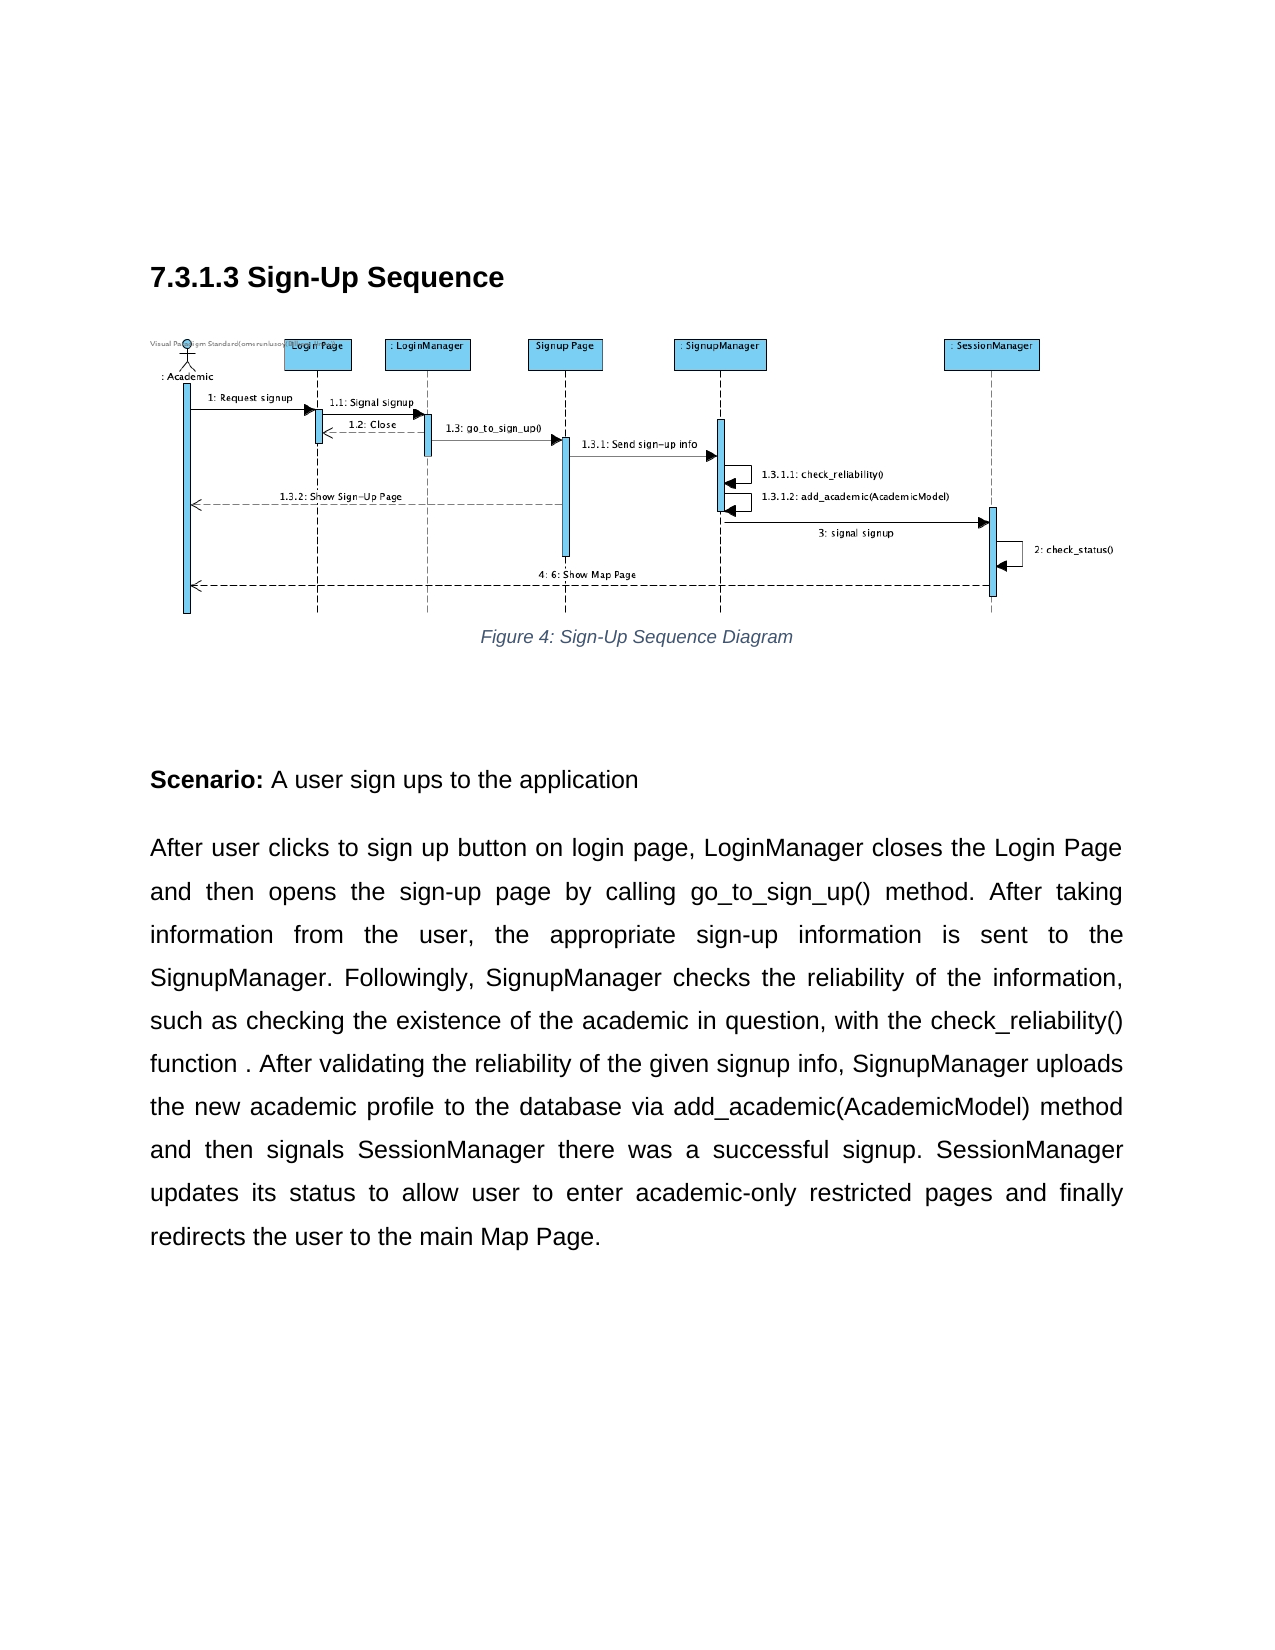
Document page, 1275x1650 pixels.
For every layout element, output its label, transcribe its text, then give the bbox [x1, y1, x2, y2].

text After user clicks to sign up button on login page, LoginManager closes the Login Page and then opens the sign-up page by calling go_to_sign_up() method. After taking information from the user, the appropriate sign-up information is sent to the SignupManager. Followingly, SignupManager checks the reliability of the information, such as checking the existence of the academic in question, with the check_reliability() function . After validating the reliability of the given signup info, SignupManager uploads the new academic profile to the database via add_academic(AcademicModel) method and then signals SessionManager there was a successful signup. SessionManager updates its status to allow user to enter academic-only restricted pages and finally redirects the user to the main Map Page. [150, 833, 1125, 1250]
text Scenario: A user sign ups to the application [150, 765, 1125, 794]
subtitle 7.3.1.3 Sign-Up Sequence [150, 260, 1125, 294]
picture [150, 337, 1126, 617]
